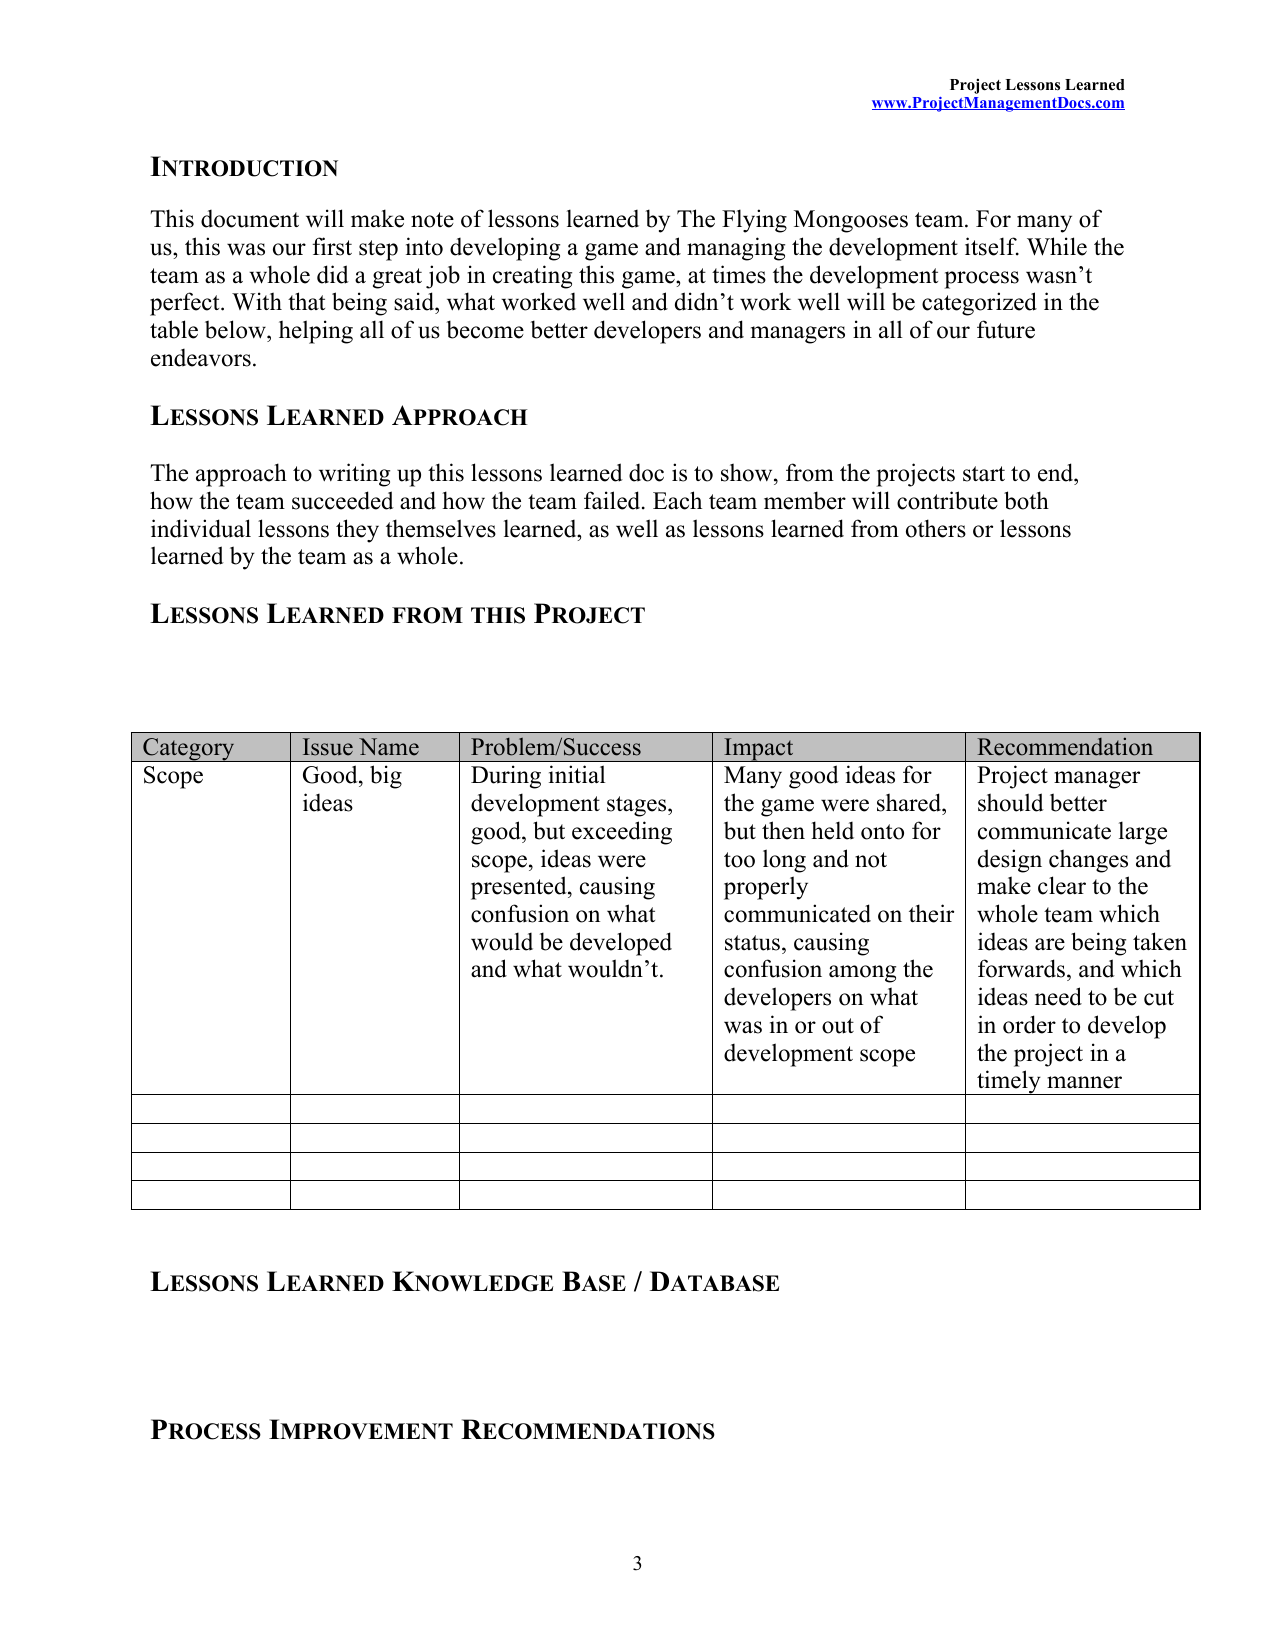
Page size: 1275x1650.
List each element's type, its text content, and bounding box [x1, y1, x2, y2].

table_cell [460, 1095, 712, 1123]
table_cell [966, 1124, 1199, 1152]
table_cell [291, 1181, 459, 1209]
table_cell Good, big ideas [291, 762, 459, 1094]
table_cell [132, 1153, 290, 1180]
text This document will make note of lessons learned by The Flying Mongooses team. For many of us, this was our first step into developing a game and managing the development itself. While the team as a whole did a great job in creating this game, at times the development process wasn’t perfect. With that being said, what worked well and didn’t work well will be categorized in the table below, helping all of us become better developers and managers in all of our future endeavors. [150, 205, 1125, 372]
table_cell [460, 1153, 712, 1180]
table_header Problem/Success [460, 733, 712, 761]
table_cell [132, 1124, 290, 1152]
table_cell [291, 1095, 459, 1123]
table_cell [966, 1095, 1199, 1123]
subtitle Lessons Learned Approach [150, 399, 1125, 432]
table_cell [460, 1124, 712, 1152]
table_header Impact [713, 733, 965, 761]
table_header Category [132, 733, 290, 761]
table_cell Many good ideas for the game were shared, but then held onto for too long and not properly communicated on their status, causing confusion among the developers on what was in or out of development scope [713, 762, 965, 1094]
subtitle Process Improvement Recommendations [150, 1413, 1125, 1446]
subtitle Introduction [150, 150, 1125, 182]
table_cell [132, 1095, 290, 1123]
table_cell [460, 1181, 712, 1209]
table_cell [132, 1181, 290, 1209]
table_cell [966, 1181, 1199, 1209]
table_cell [291, 1153, 459, 1180]
table_cell [291, 1124, 459, 1152]
table_header Issue Name [291, 733, 459, 761]
table_cell During initial development stages, good, but exceeding scope, ideas were presented, causing confusion on what would be developed and what wouldn’t. [460, 762, 712, 1094]
subtitle Lessons Learned from this Project [150, 598, 1125, 630]
table_cell [713, 1181, 965, 1209]
subtitle Lessons Learned Knowledge Base / Database [150, 1266, 1125, 1298]
table_cell [713, 1095, 965, 1123]
table_cell Scope [132, 762, 290, 1094]
table_cell [713, 1153, 965, 1180]
table_header Recommendation [966, 733, 1199, 761]
table_cell Project manager should better communicate large design changes and make clear to the whole team which ideas are being taken forwards, and which ideas need to be cut in order to develop the project in a timely manner [966, 762, 1199, 1094]
table_cell [966, 1153, 1199, 1180]
table_cell [713, 1124, 965, 1152]
text The approach to writing up this lessons learned doc is to show, from the projects start to end, how the team succeeded and how the team failed. Each team member will contribute both individual lessons they themselves learned, as well as lessons learned from others or lessons learned by the team as a whole. [150, 459, 1125, 570]
